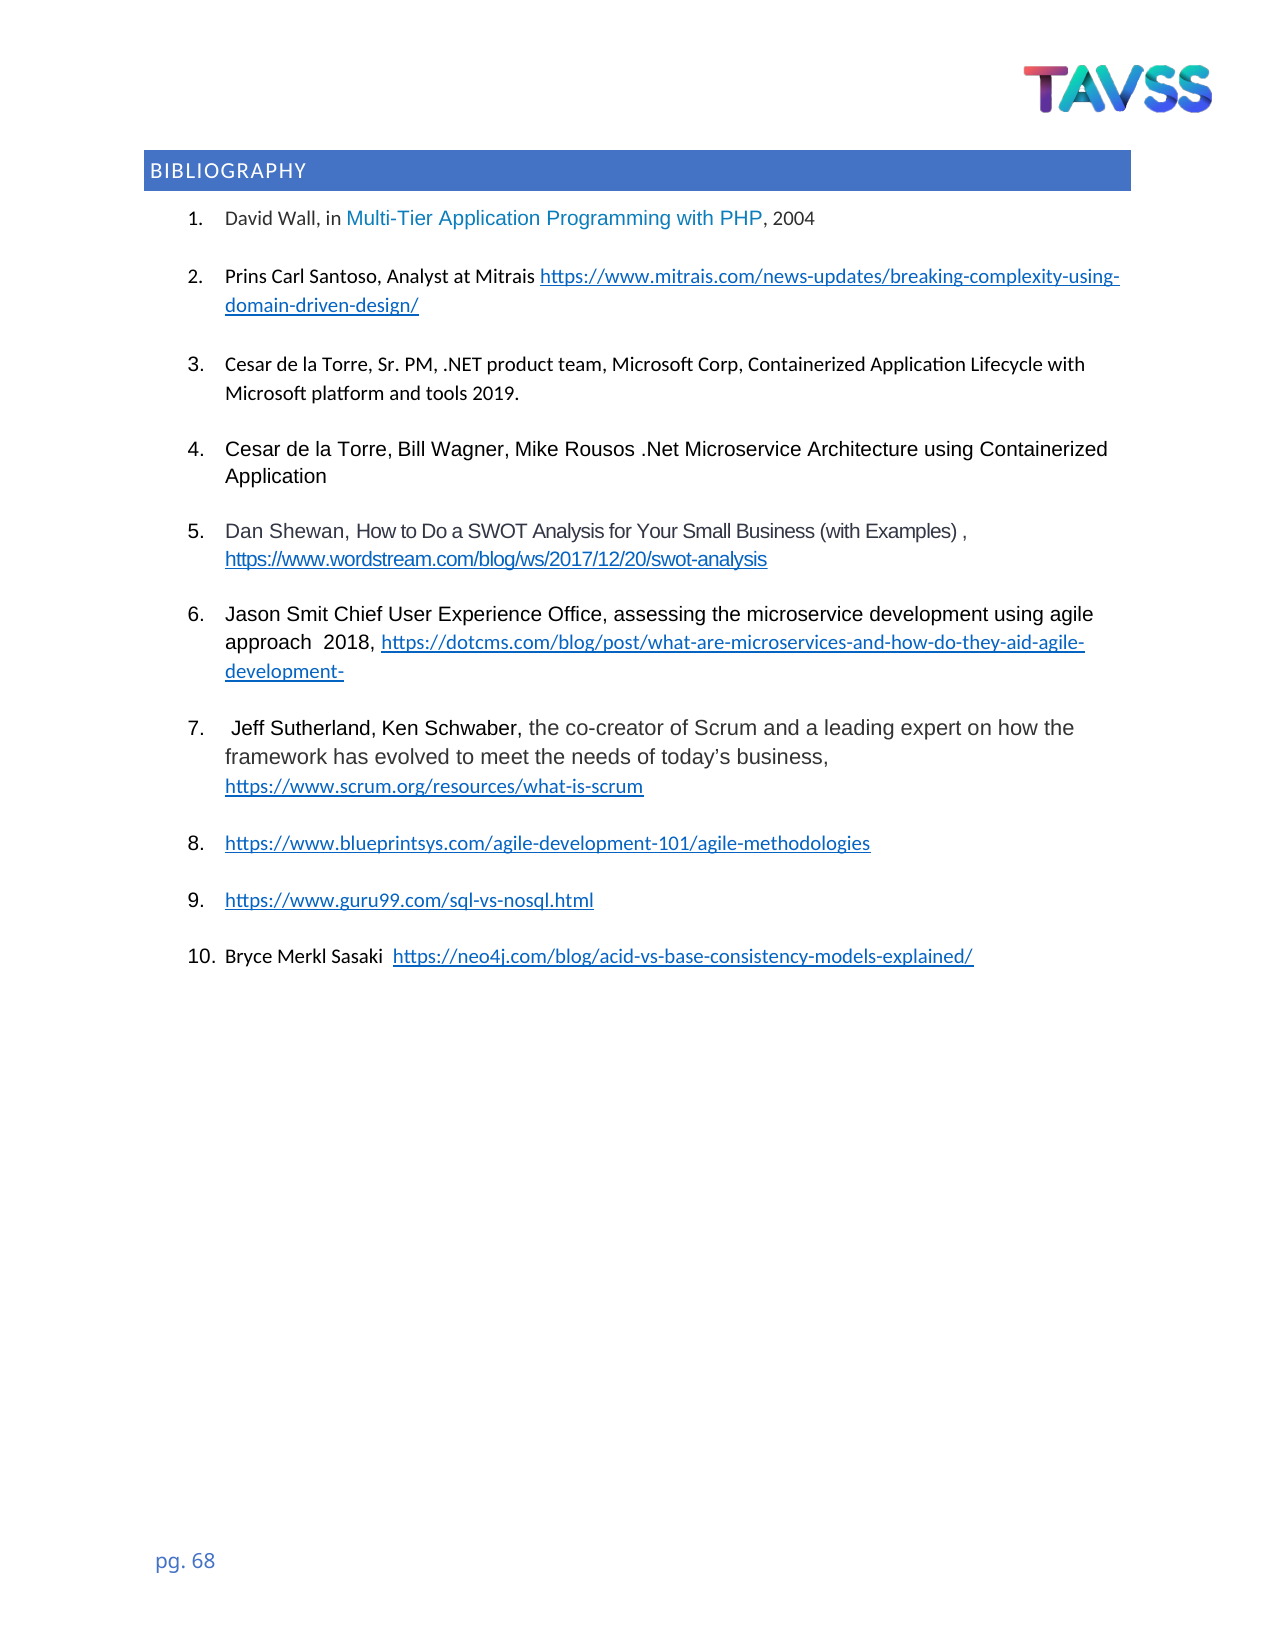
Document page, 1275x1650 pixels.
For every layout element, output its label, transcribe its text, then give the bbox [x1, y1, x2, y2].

subtitle Bibliography [150, 156, 1125, 184]
list Cesar de la Torre, Sr. PM, .NET product team, Microsoft Corp, Containerized Application Lifecycle with Microsoft platform and tools 2019. [187, 351, 1125, 406]
list Cesar de la Torre, Bill Wagner, Mike Rousos .Net Microservice Architecture using Containerized Application [187, 437, 1125, 488]
list https://www.guru99.com/sql-vs-nosql.html [187, 887, 1125, 912]
list Bryce Merkl Sasaki https://neo4j.com/blog/acid-vs-base-consistency-models-explained/ [187, 944, 1125, 969]
list David Wall, in Multi-Tier Application Programming with PHP, 2004 [187, 205, 1125, 231]
list Jason Smit Chief User Experience Office, assessing the microservice development using agile approach 2018, https://dotcms.com/blog/post/what-are-microservices-and-how-do-they-aid-agile-development- [187, 602, 1125, 684]
list Jeff Sutherland, Ken Schwaber, the co-creator of Scrum and a leading expert on how the framework has evolved to meet the needs of today’s business, https://www.scrum.org/resources/what-is-scrum [187, 715, 1125, 799]
list Dan Shewan, How to Do a SWOT Analysis for Your Small Business (with Examples) , https://www.wordstream.com/blog/ws/2017/12/20/swot-analysis [187, 519, 1125, 571]
list Prins Carl Santoso, Analyst at Mitrais https://www.mitrais.com/news-updates/breaking-complexity-using-domain-driven-design/ [187, 263, 1125, 318]
picture [1002, 41, 1236, 135]
list https://www.blueprintsys.com/agile-development-101/agile-methodologies [187, 830, 1125, 856]
